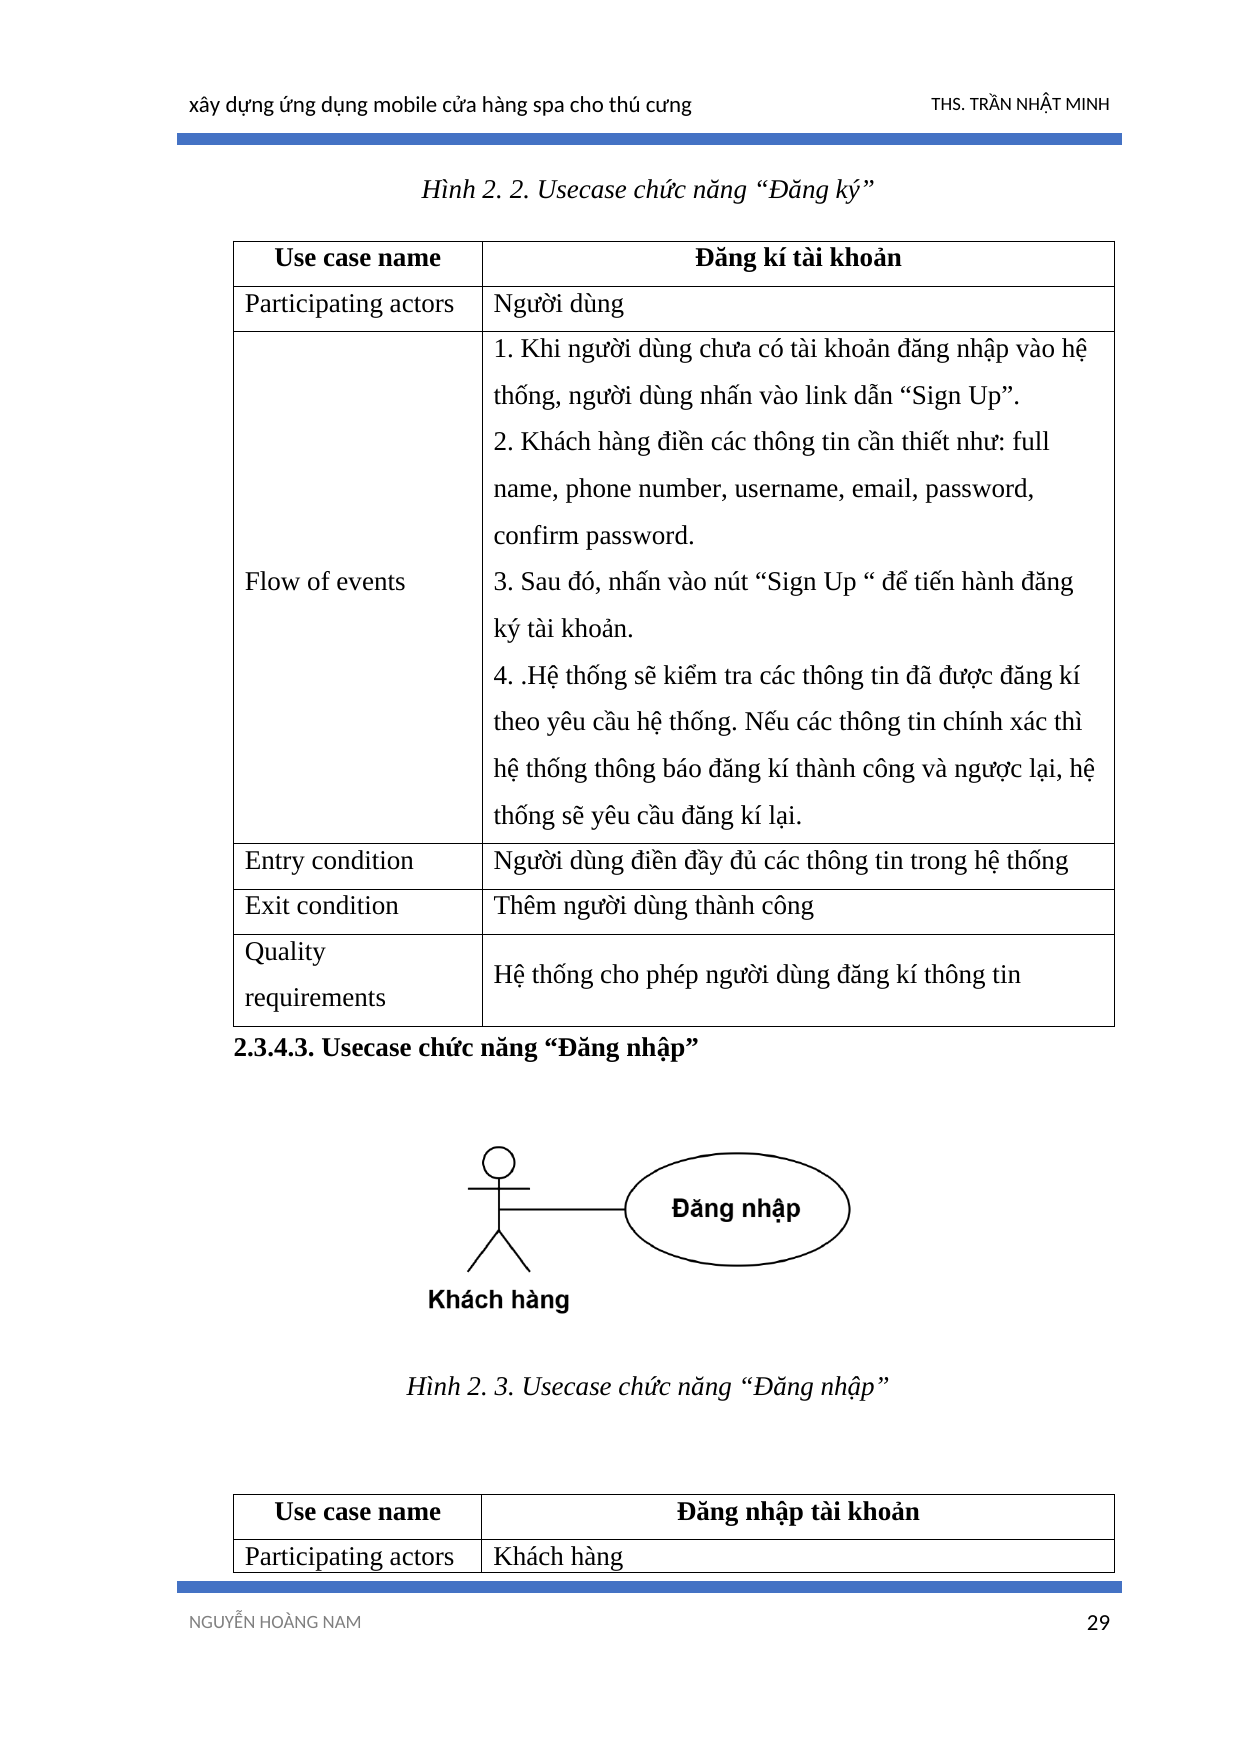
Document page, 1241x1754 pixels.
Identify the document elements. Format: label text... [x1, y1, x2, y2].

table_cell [234, 1540, 481, 1572]
subtitle 2.3.4.3. Usecase chức năng “Đăng nhập” [233, 1031, 1122, 1062]
table_header Đăng nhập tài khoản [482, 1495, 1114, 1539]
table_header Đăng kí tài khoản [483, 242, 1114, 286]
text Hình 2. 2. Usecase chức năng “Đăng ký” [177, 173, 1122, 204]
table_cell Participating actors [234, 287, 482, 331]
table_cell Khách hàng [482, 1540, 1114, 1572]
table_cell Thêm người dùng thành công [483, 890, 1114, 934]
table_cell Exit condition [234, 890, 482, 934]
table_cell Quality requirements [234, 935, 482, 1026]
table_cell 1. Khi người dùng chưa có tài khoản đăng nhập vào hệ thống, người dùng nhấn vào link dẫn “Sign Up”. 2. Khách hàng điền các thông tin cần thiết như: full name, phone number, username, email, password, confirm password. 3. Sau đó, nhấn vào nút “Sign Up “ để tiến hành đăng ký tài khoản. 4. .Hệ thống sẽ kiểm tra các thông tin đã được đăng kí theo yêu cầu hệ thống. Nếu các thông tin chính xác thì hệ thống thông báo đăng kí thành công và ngược lại, hệ thống sẽ yêu cầu đăng kí lại. [483, 332, 1114, 843]
table_cell Hệ thống cho phép người dùng đăng kí thông tin [483, 935, 1114, 1026]
table_header Use case name [234, 242, 482, 286]
table_cell Người dùng điền đầy đủ các thông tin trong hệ thống [483, 844, 1114, 888]
table_cell Flow of events [234, 332, 482, 843]
picture [406, 1125, 871, 1337]
table_cell Entry condition [234, 844, 482, 888]
table_header Use case name [234, 1495, 481, 1539]
table_cell Người dùng [483, 287, 1114, 331]
